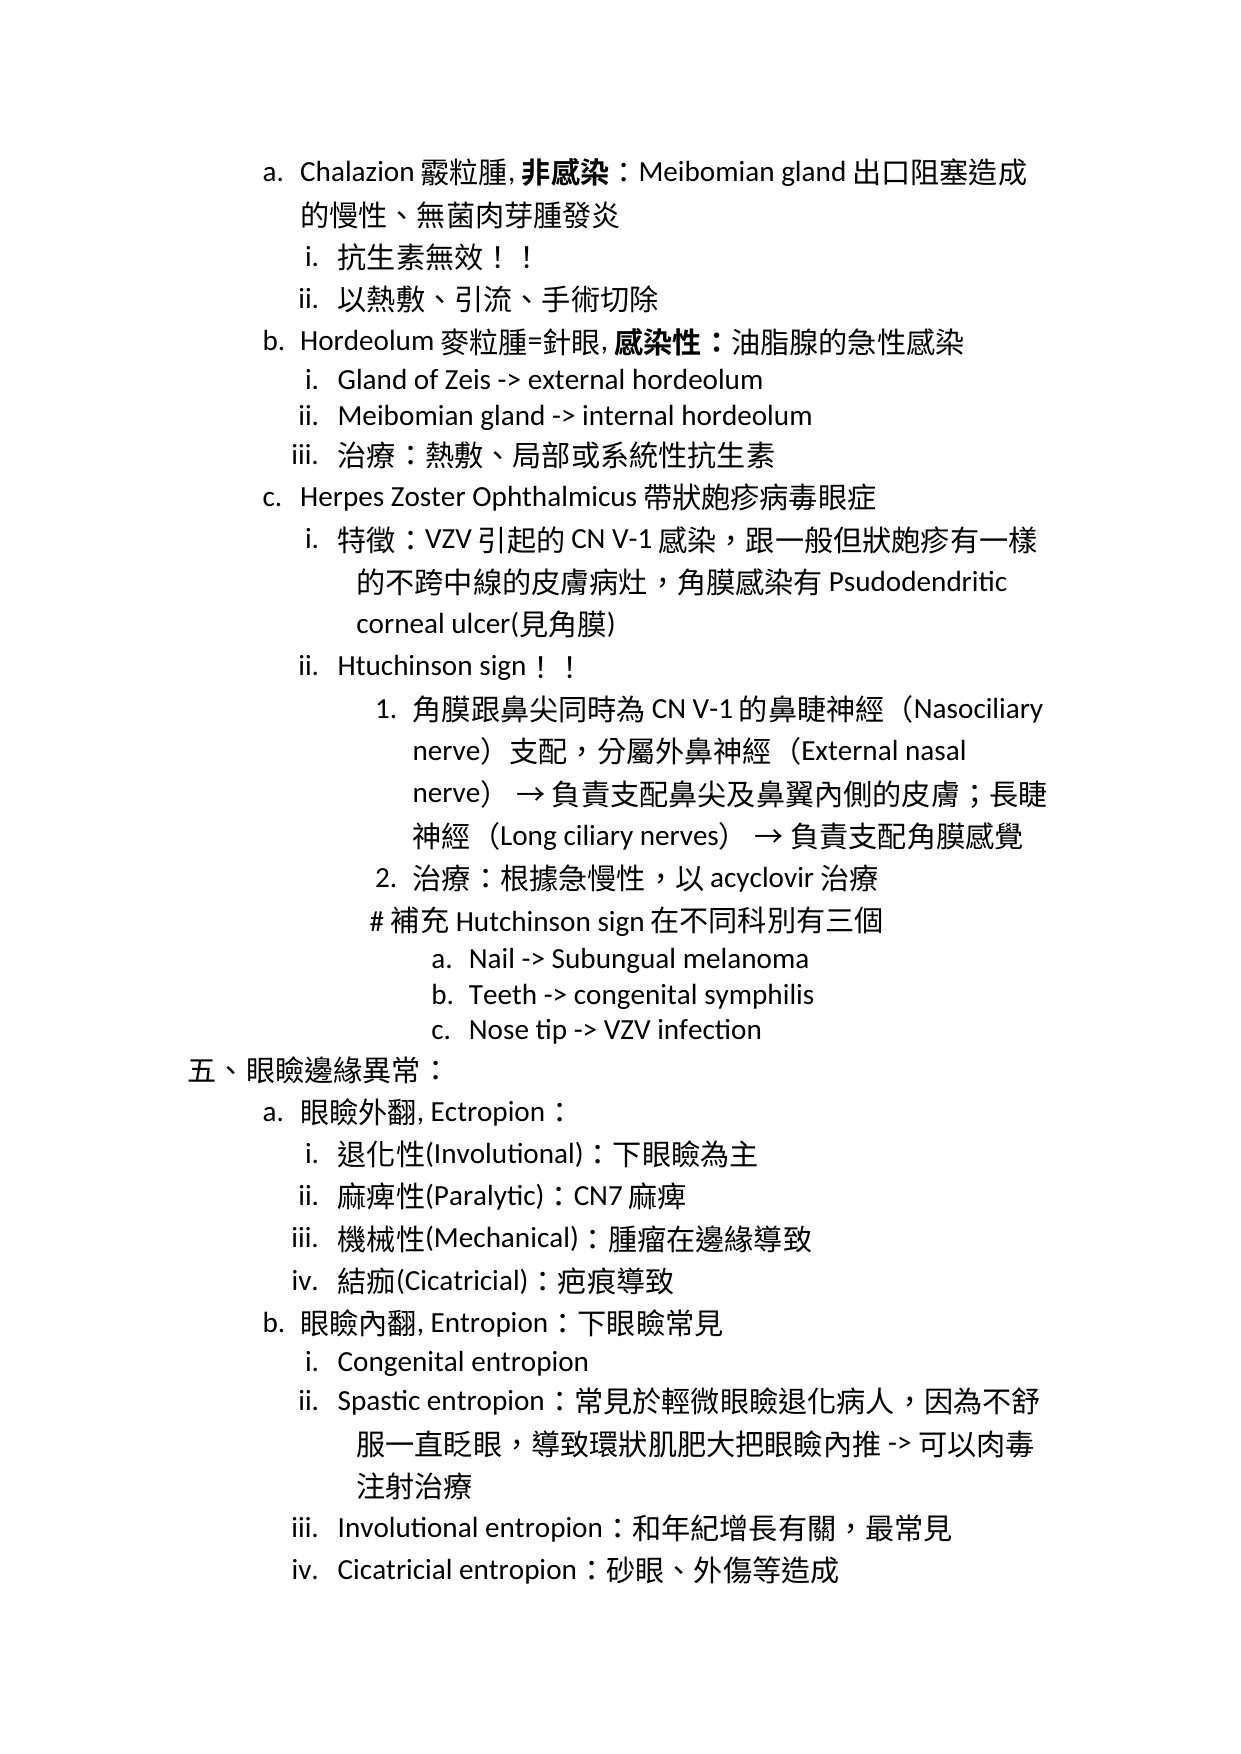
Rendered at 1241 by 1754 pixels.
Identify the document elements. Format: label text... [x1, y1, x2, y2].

list Meibomian gland -> internal hordeolum [319, 397, 1053, 433]
list 治療：根據急慢性，以acyclovir治療 [375, 856, 1053, 898]
list Involutional entropion：和年紀增長有關，最常見 [319, 1506, 1053, 1548]
list Nose tip -> VZV infection [431, 1011, 1053, 1047]
list 退化性(Involutional)：下眼瞼為主 [319, 1132, 1053, 1174]
list Nail -> Subungual melanoma [431, 940, 1053, 976]
list Cicatricial entropion：砂眼、外傷等造成 [319, 1548, 1053, 1590]
list Gland of Zeis -> external hordeolum [319, 361, 1053, 397]
list Spastic entropion：常見於輕微眼瞼退化病人，因為不舒服一直眨眼，導致環狀肌肥大把眼瞼內推 -> 可以肉毒注射治療 [319, 1379, 1053, 1506]
list 以熱敷、引流、手術切除 [319, 277, 1053, 319]
list 麻痺性(Paralytic)：CN7麻痺 [319, 1174, 1053, 1216]
list Herpes Zoster Ophthalmicus帶狀皰疹病毒眼症 [262, 475, 1053, 517]
list Teeth -> congenital symphilis [431, 976, 1053, 1011]
text # 補充 Hutchinson sign在不同科別有三個 [356, 898, 1053, 940]
list 機械性(Mechanical)：腫瘤在邊緣導致 [319, 1216, 1053, 1258]
list 特徵：VZV引起的CN V-1感染，跟一般但狀皰疹有一樣的不跨中線的皮膚病灶，角膜感染有Psudodendritic corneal ulcer(見角膜) [319, 517, 1053, 644]
list Congenital entropion [319, 1343, 1053, 1379]
list Hordeolum麥粒腫=針眼, 感染性：油脂腺的急性感染 [262, 319, 1053, 361]
list Chalazion霰粒腫, 非感染：Meibomian gland出口阻塞造成的慢性、無菌肉芽腫發炎 [262, 150, 1053, 234]
list 角膜跟鼻尖同時為CN V-1的鼻睫神經（Nasociliary nerve）支配，分屬外鼻神經（External nasal nerve） → 負責支配鼻尖及鼻翼內側的皮膚；長睫神經（Long ciliary nerves） → 負責支配角膜感覺 [375, 686, 1053, 856]
list 眼瞼內翻, Entropion：下眼瞼常見 [262, 1301, 1053, 1343]
list 眼瞼外翻, Ectropion： [262, 1089, 1053, 1132]
text 五、眼瞼邊緣異常： [187, 1047, 1053, 1089]
list Htuchinson sign！！ [319, 644, 1053, 686]
list 治療：熱敷、局部或系統性抗生素 [319, 433, 1053, 475]
list 抗生素無效！！ [319, 234, 1053, 277]
list 結痂(Cicatricial)：疤痕導致 [319, 1258, 1053, 1301]
